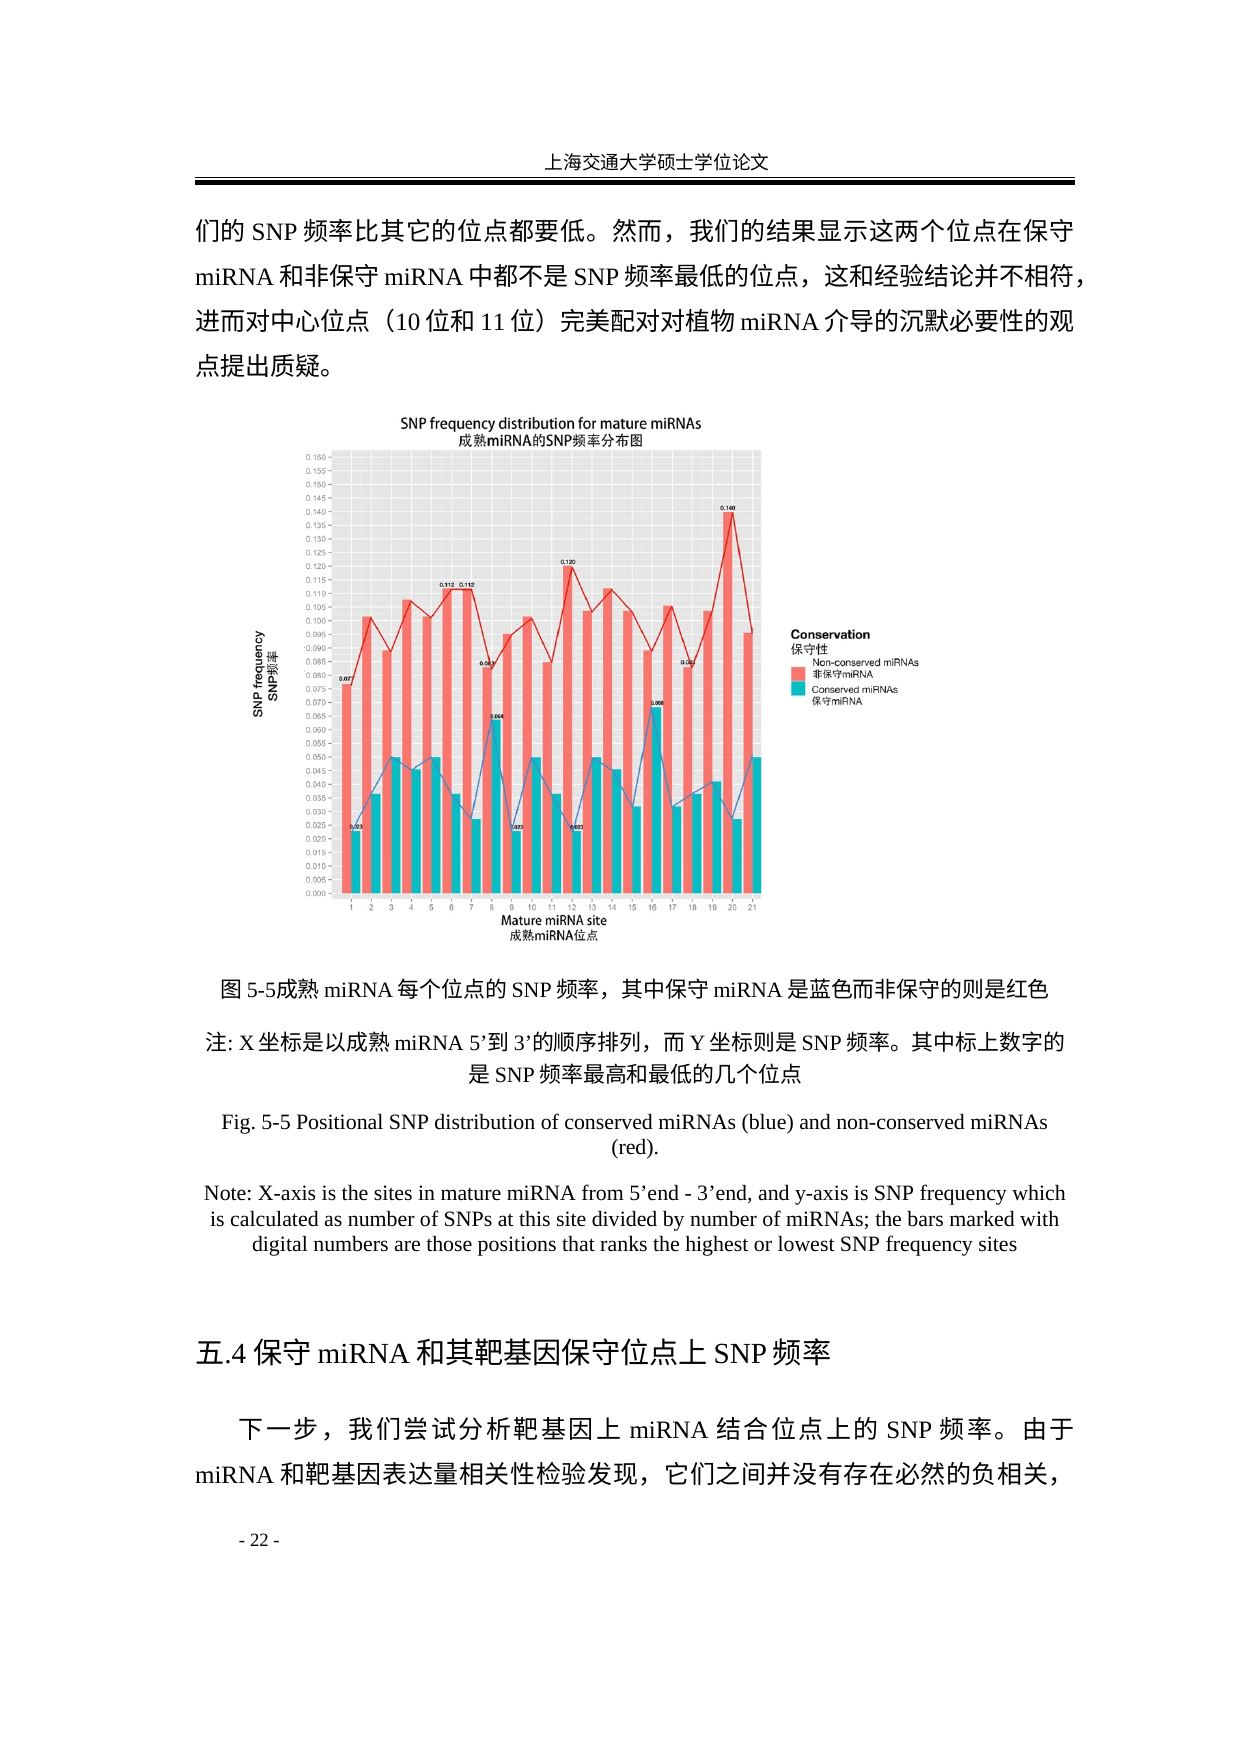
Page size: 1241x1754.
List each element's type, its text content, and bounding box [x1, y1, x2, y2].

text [195, 211, 1075, 383]
picture [238, 413, 947, 945]
text Note: X-axis is the sites in mature miRNA from 5’end - 3’end, and y-axis is SNP frequency which is calculated as number of SNPs at this site divided by number of miRNAs; the bars marked with digital numbers are those positions that ranks the highest or lowest SNP frequency sites [195, 1180, 1075, 1256]
text Fig. 5-5 Positional SNP distribution of conserved miRNAs (blue) and non-conserved miRNAs (red). [195, 1109, 1075, 1159]
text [195, 1409, 1075, 1491]
text 注: X坐标是以成熟miRNA 5’到3’的顺序排列，而Y坐标则是SNP频率。其中标上数字的是SNP频率最高和最低的几个位点 [195, 1025, 1075, 1088]
text 图5-5成熟miRNA每个位点的SNP频率，其中保守miRNA是蓝色而非保守的则是红色 [195, 972, 1075, 1004]
subtitle 保守miRNA和其靶基因保守位点上SNP频率 [195, 1329, 1075, 1371]
